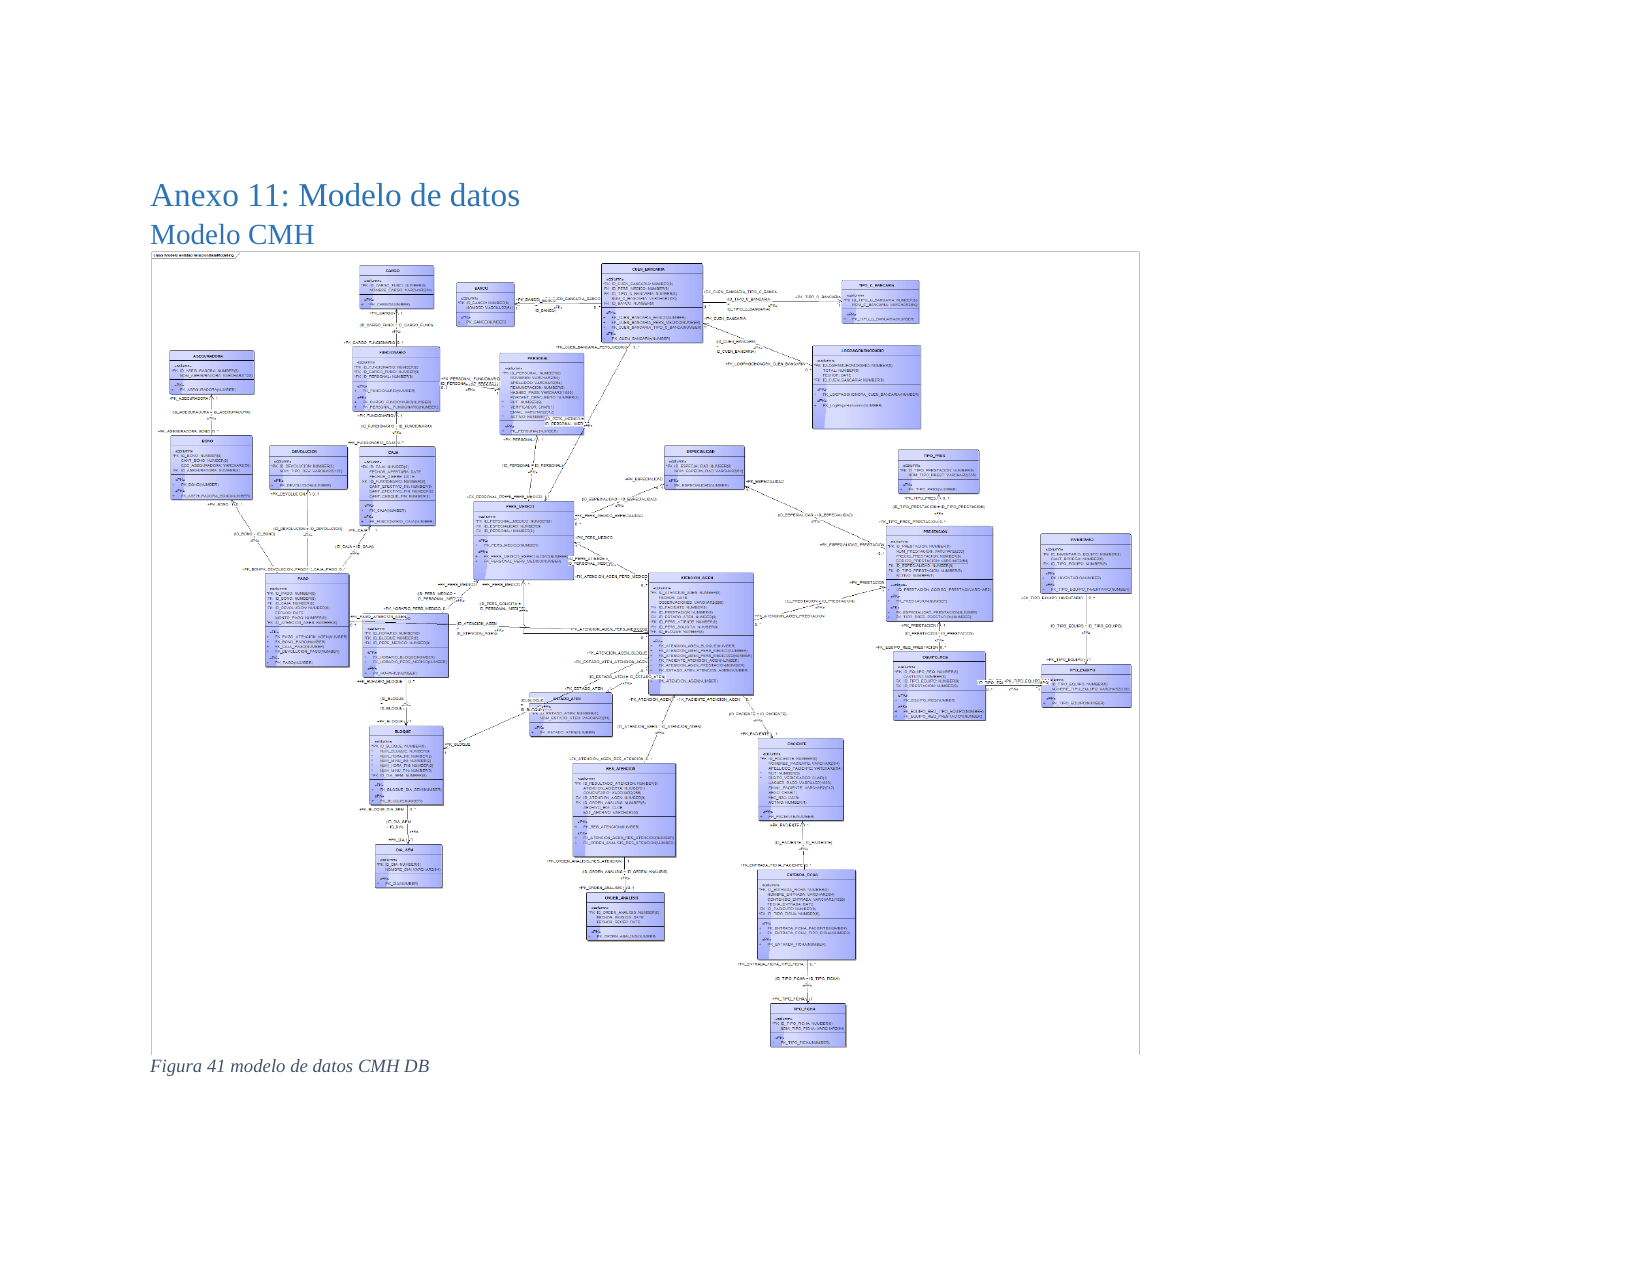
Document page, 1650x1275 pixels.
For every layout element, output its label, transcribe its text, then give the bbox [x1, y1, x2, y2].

text Figura 41 modelo de datos CMH DB [150, 1055, 1500, 1077]
subtitle Modelo CMH [150, 217, 1500, 251]
picture [150, 251, 1140, 1055]
subtitle Anexo 11: Modelo de datos [150, 175, 1500, 213]
